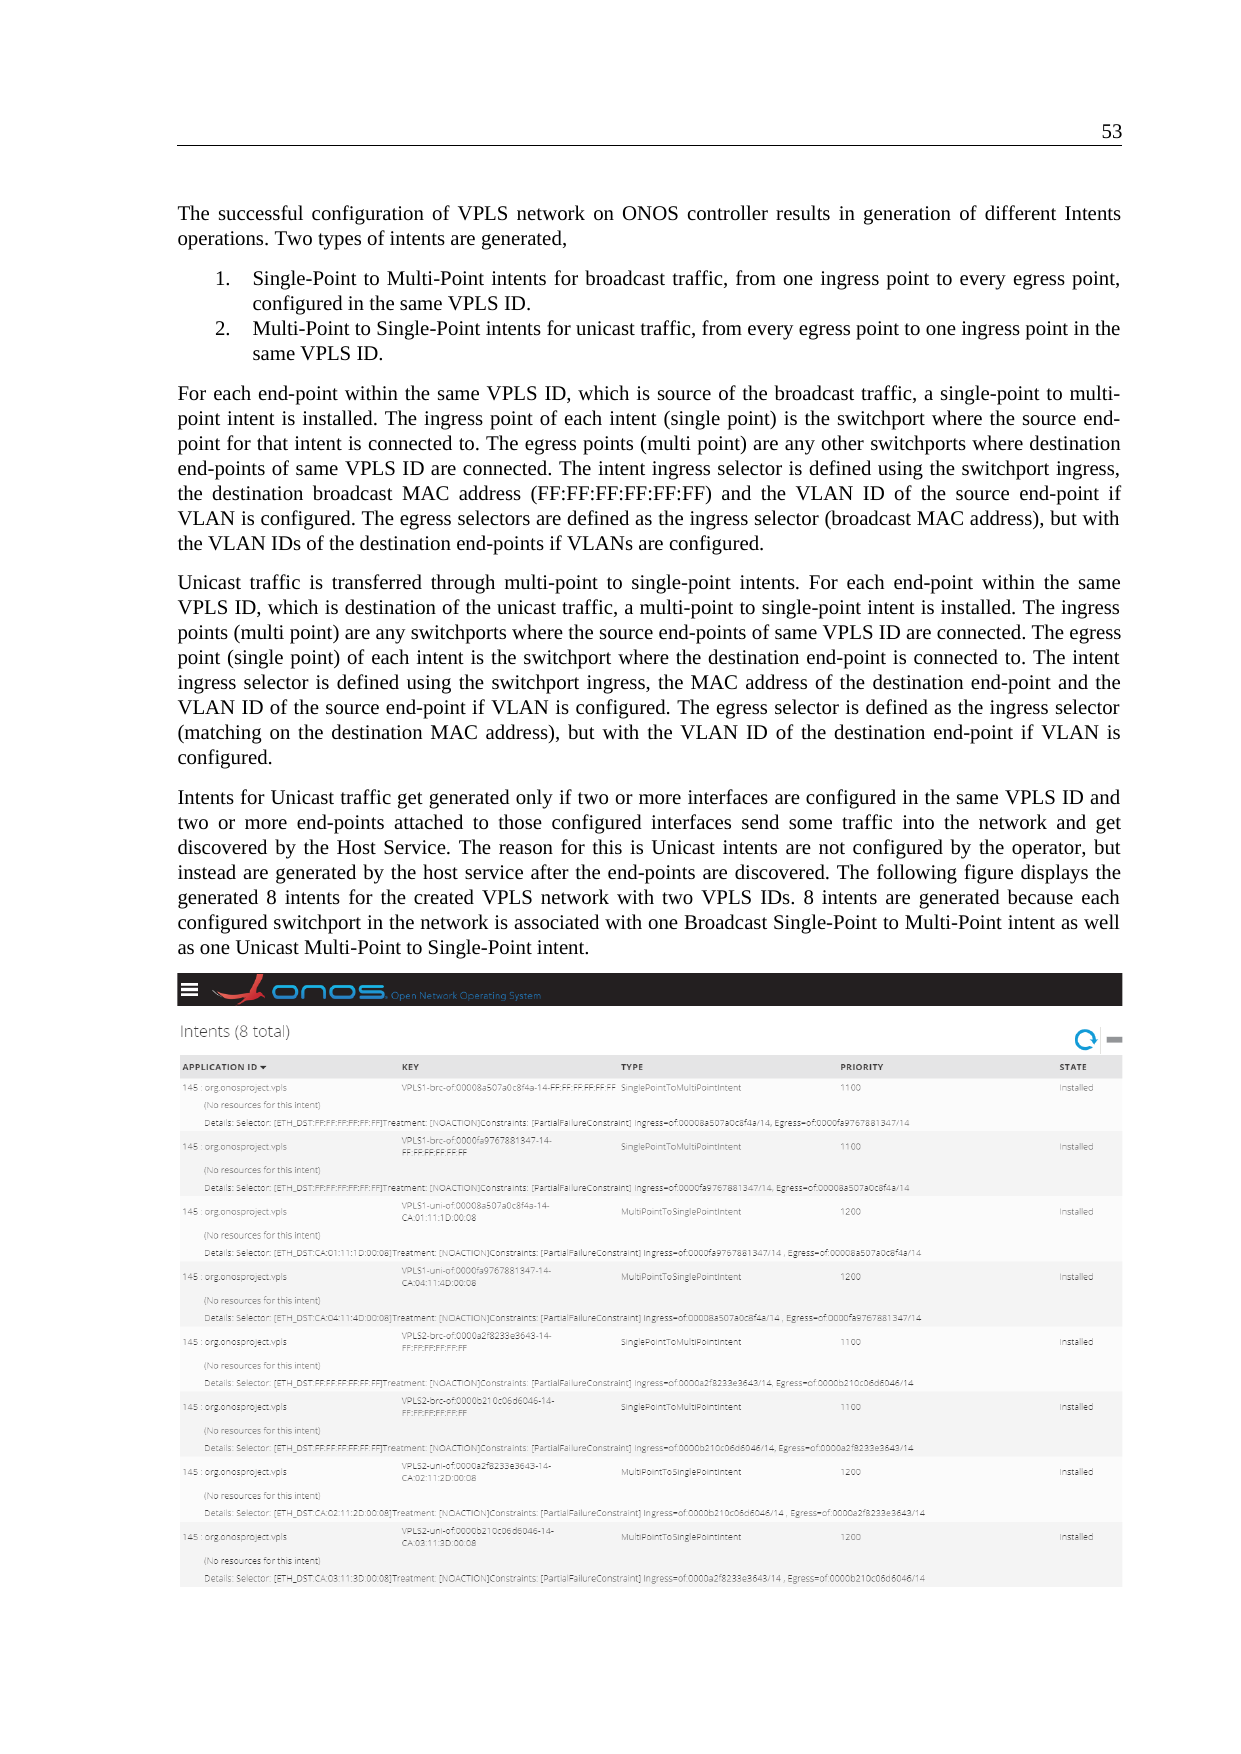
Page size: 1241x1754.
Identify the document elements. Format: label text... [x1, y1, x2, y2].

list Multi-Point to Single-Point intents for unicast traffic, from every egress point to one ingress point in the same VPLS ID. [215, 315, 1122, 365]
picture [177, 973, 1123, 1595]
text The successful configuration of VPLS network on ONOS controller results in generation of different Intents operations. Two types of intents are generated, [177, 200, 1122, 250]
text Unicast traffic is transferred through multi-point to single-point intents. For each end-point within the same VPLS ID, which is destination of the unicast traffic, a multi-point to single-point intent is installed. The ingress points (multi point) are any switchports where the source end-points of same VPLS ID are connected. The egress point (single point) of each intent is the switchport where the destination end-point is connected to. The intent ingress selector is defined using the switchport ingress, the MAC address of the destination end-point and the VLAN ID of the source end-point if VLAN is configured. The egress selector is defined as the ingress selector (matching on the destination MAC address), but with the VLAN ID of the destination end-point if VLAN is configured. [177, 569, 1122, 769]
text For each end-point within the same VPLS ID, which is source of the broadcast traffic, a single-point to multi-point intent is installed. The ingress point of each intent (single point) is the switchport where the source end-point for that intent is connected to. The egress points (multi point) are any other switchports where destination end-points of same VPLS ID are connected. The intent ingress selector is defined using the switchport ingress, the destination broadcast MAC address (FF:FF:FF:FF:FF:FF) and the VLAN ID of the source end-point if VLAN is configured. The egress selectors are defined as the ingress selector (broadcast MAC address), but with the VLAN IDs of the destination end-points if VLANs are configured. [177, 379, 1122, 554]
list Single-Point to Multi-Point intents for broadcast traffic, from one ingress point to every egress point, configured in the same VPLS ID. [215, 265, 1122, 315]
text Intents for Unicast traffic get generated only if two or more interfaces are configured in the same VPLS ID and two or more end-points attached to those configured interfaces send some traffic into the network and get discovered by the Host Service. The reason for this is Unicast intents are not configured by the operator, but instead are generated by the host service after the end-points are discovered. The following figure displays the generated 8 intents for the created VPLS network with two VPLS IDs. 8 intents are generated because each configured switchport in the network is associated with one Broadcast Single-Point to Multi-Point intent as well as one Unicast Multi-Point to Single-Point intent. [177, 784, 1122, 959]
